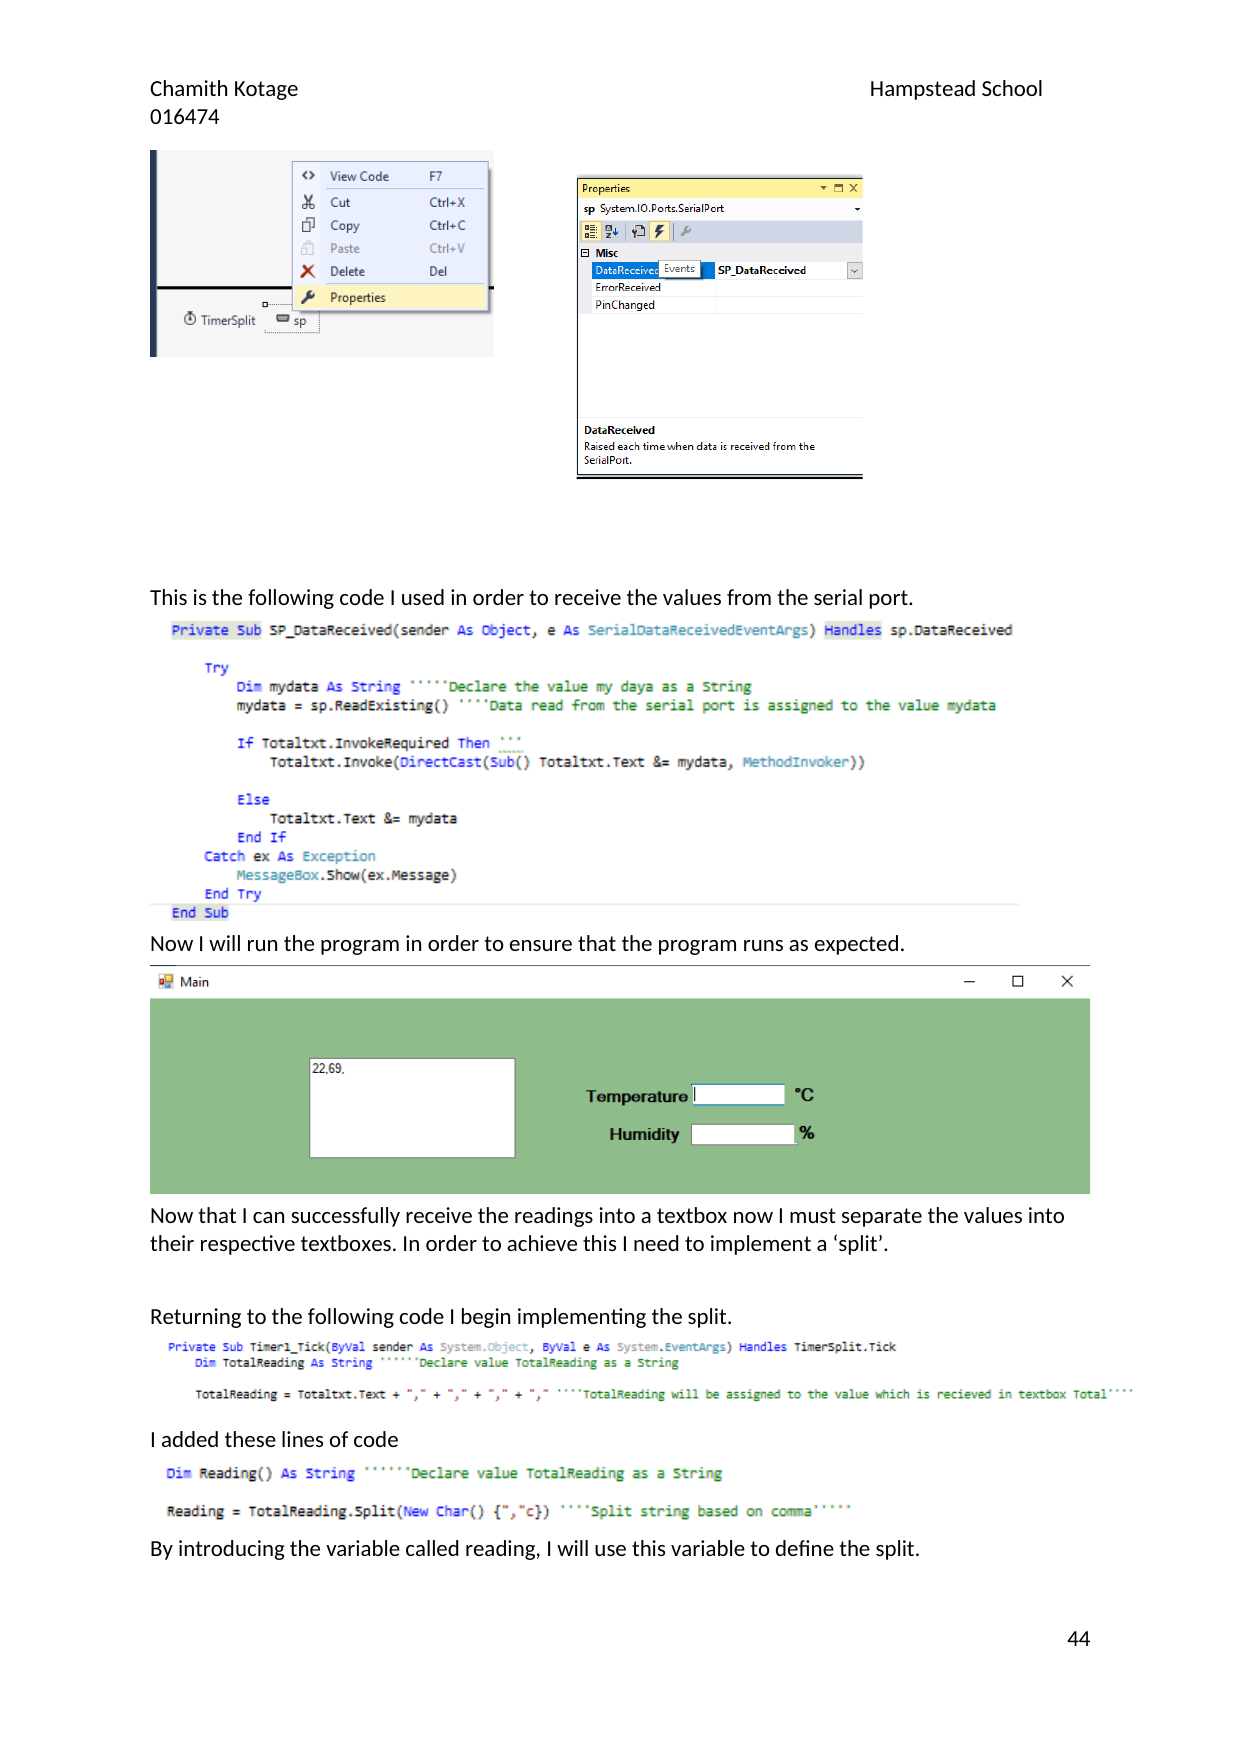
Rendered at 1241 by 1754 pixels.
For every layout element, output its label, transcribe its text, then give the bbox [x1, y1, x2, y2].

picture [150, 1461, 883, 1526]
text By introducing the variable called reading, I will use this variable to define the split. [150, 1534, 1090, 1562]
picture [150, 150, 494, 357]
picture [150, 965, 1091, 1194]
text This is the following code I used in order to receive the values from the serial port. [150, 583, 1090, 611]
text Now I will run the program in order to ensure that the program runs as expected. [150, 929, 1090, 957]
picture [576, 174, 863, 480]
picture [150, 619, 1019, 921]
text I added these lines of code [150, 1425, 1090, 1453]
text Now that I can successfully receive the readings into a textbox now I must separate the values into their respective textboxes. In order to achieve this I need to implement a ‘split’. [150, 1201, 1090, 1257]
text Returning to the following code I begin implementing the split. [150, 1302, 1090, 1330]
picture [150, 1338, 1204, 1417]
